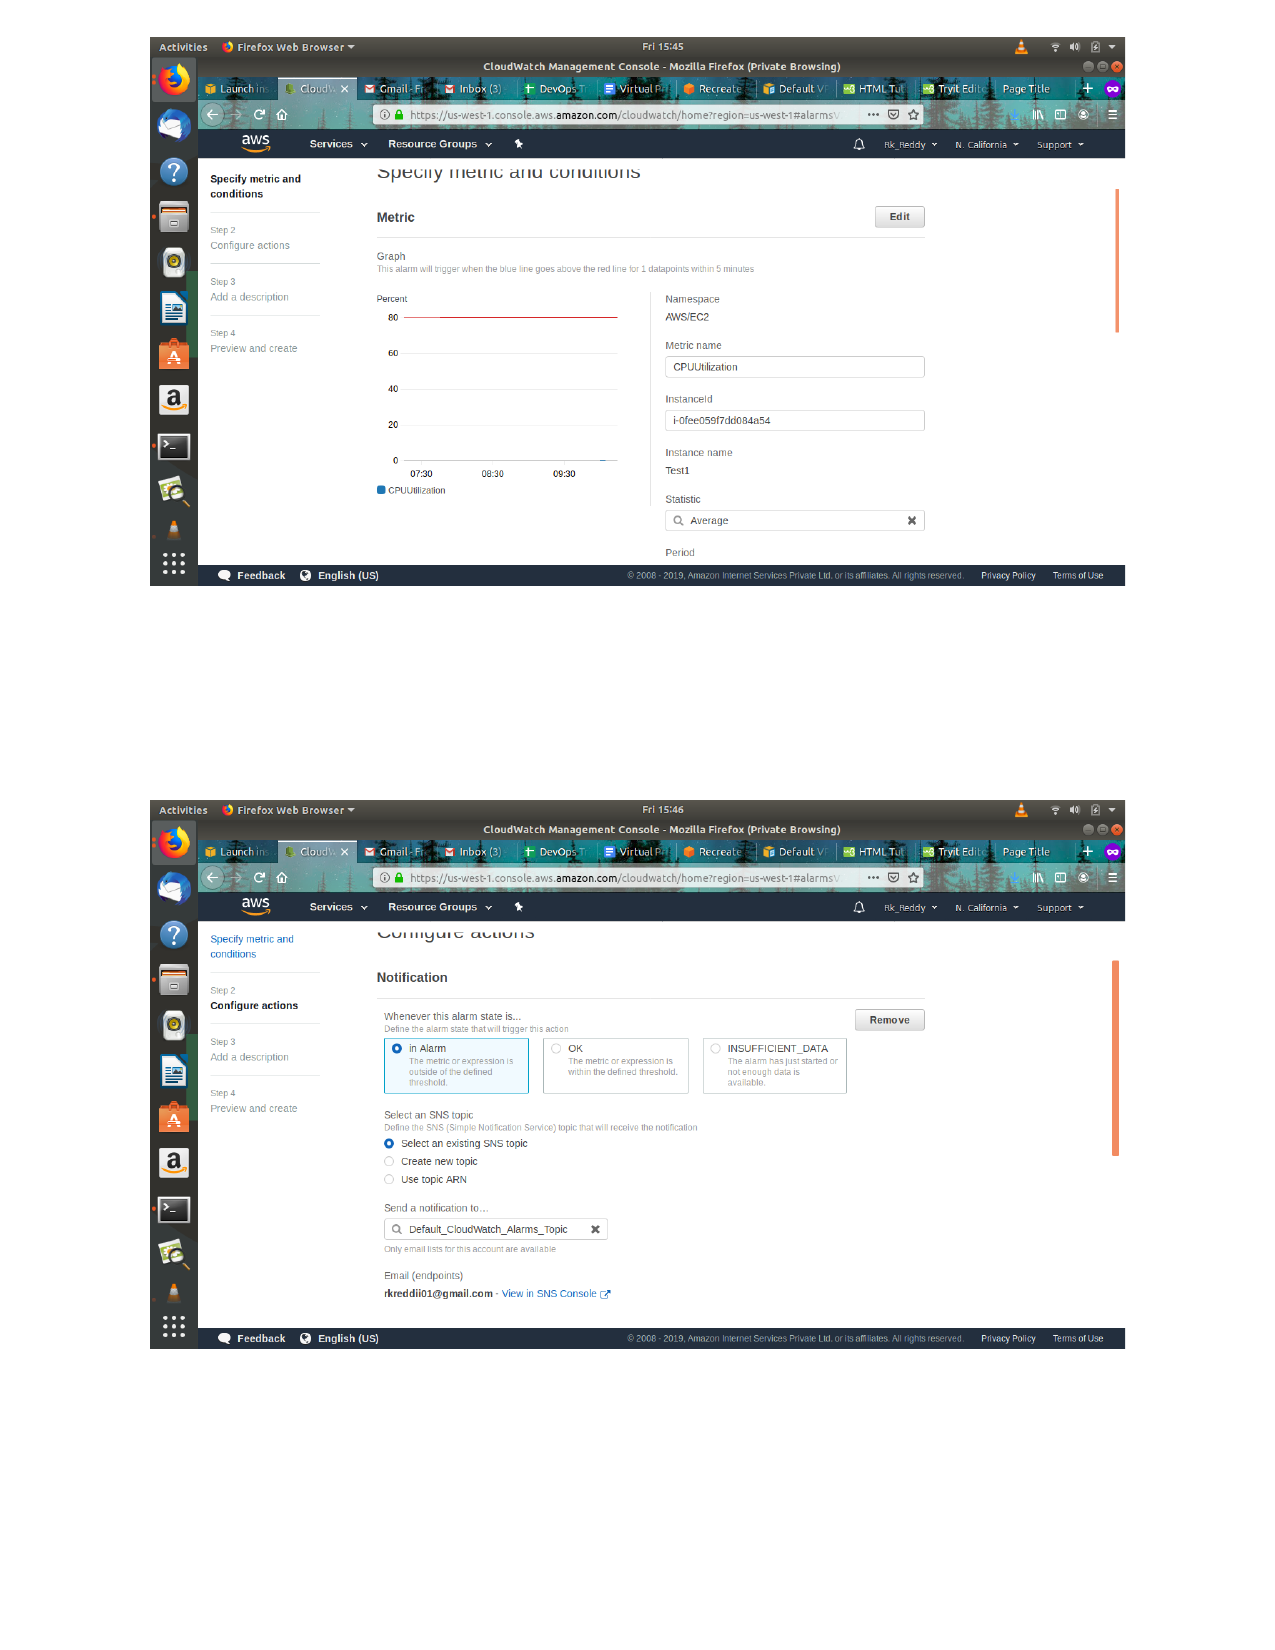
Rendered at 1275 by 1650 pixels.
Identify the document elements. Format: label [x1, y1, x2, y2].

picture [150, 800, 1125, 1349]
picture [150, 37, 1125, 586]
